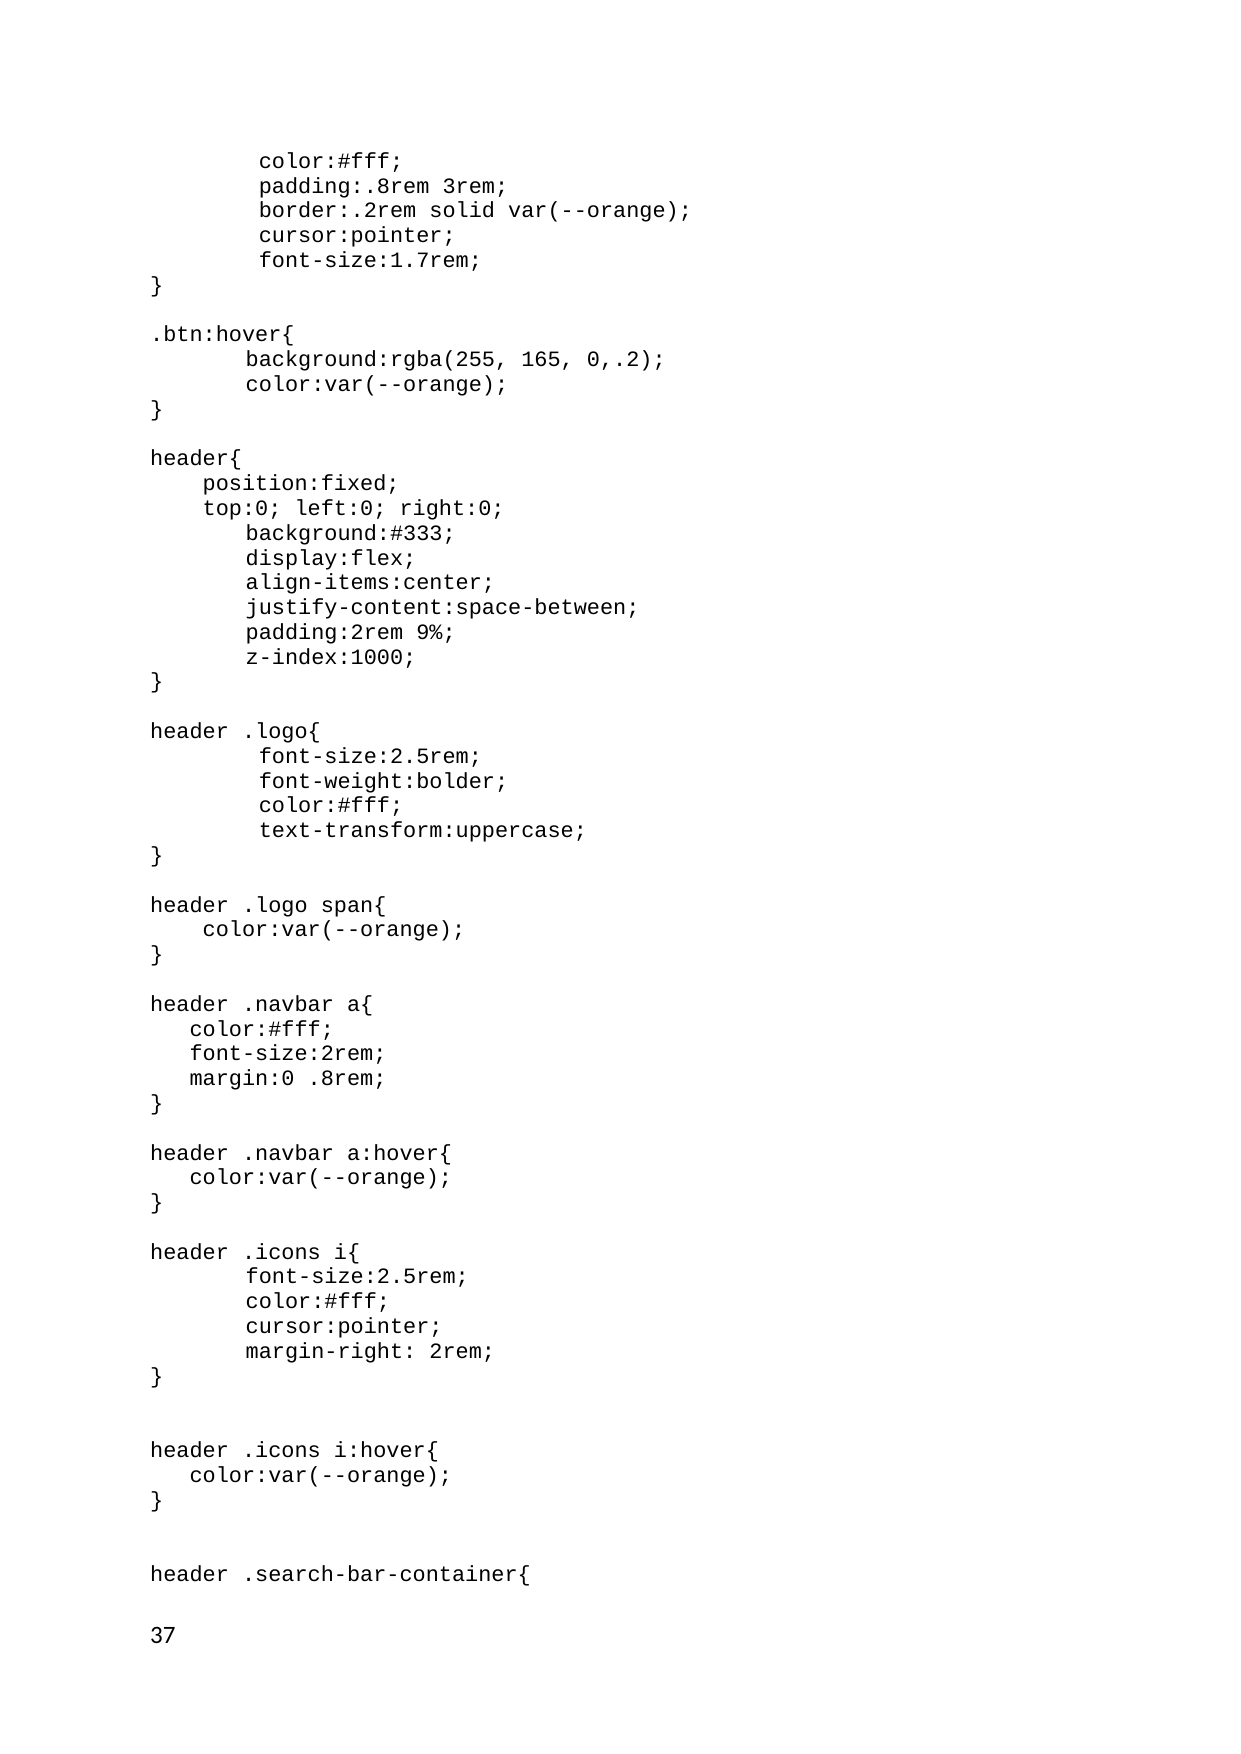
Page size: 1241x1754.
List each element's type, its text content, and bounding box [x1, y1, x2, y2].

text z-index:1000; [150, 646, 1090, 671]
text background:#333; [150, 522, 1090, 547]
text color:#fff; [150, 1290, 1090, 1315]
text text-transform:uppercase; [150, 819, 1090, 844]
text color:#fff; [150, 150, 1090, 175]
text header{ [150, 447, 1090, 472]
text } [150, 1365, 1090, 1389]
text } [150, 1191, 1090, 1216]
text padding:2rem 9%; [150, 621, 1090, 646]
text font-size:2.5rem; [150, 1266, 1090, 1290]
text header .navbar a:hover{ [150, 1142, 1090, 1166]
text background:rgba(255, 165, 0,.2); [150, 348, 1090, 373]
text color:#fff; [150, 794, 1090, 819]
text padding:.8rem 3rem; [150, 175, 1090, 199]
text color:#fff; [150, 1018, 1090, 1042]
text } [150, 844, 1090, 869]
text } [150, 398, 1090, 423]
text position:fixed; [150, 472, 1090, 497]
text cursor:pointer; [150, 224, 1090, 249]
text header .logo span{ [150, 894, 1090, 918]
text .btn:hover{ [150, 323, 1090, 348]
text header .logo{ [150, 720, 1090, 745]
text font-weight:bolder; [150, 770, 1090, 794]
text } [150, 1092, 1090, 1117]
text margin-right: 2rem; [150, 1340, 1090, 1365]
text color:var(--orange); [150, 1464, 1090, 1489]
text top:0; left:0; right:0; [150, 497, 1090, 522]
text justify-content:space-between; [150, 596, 1090, 621]
text } [150, 1489, 1090, 1513]
text cursor:pointer; [150, 1315, 1090, 1340]
text header .icons i:hover{ [150, 1439, 1090, 1464]
text margin:0 .8rem; [150, 1067, 1090, 1092]
text color:var(--orange); [150, 918, 1090, 943]
text align-items:center; [150, 571, 1090, 596]
text color:var(--orange); [150, 1166, 1090, 1191]
text } [150, 274, 1090, 299]
text } [150, 943, 1090, 968]
text } [150, 671, 1090, 695]
text font-size:1.7rem; [150, 249, 1090, 274]
text display:flex; [150, 547, 1090, 571]
text font-size:2.5rem; [150, 745, 1090, 770]
text header .search-bar-container{ [150, 1563, 1090, 1588]
text font-size:2rem; [150, 1042, 1090, 1067]
text header .icons i{ [150, 1241, 1090, 1266]
text color:var(--orange); [150, 373, 1090, 398]
text border:.2rem solid var(--orange); [150, 199, 1090, 224]
text header .navbar a{ [150, 993, 1090, 1018]
